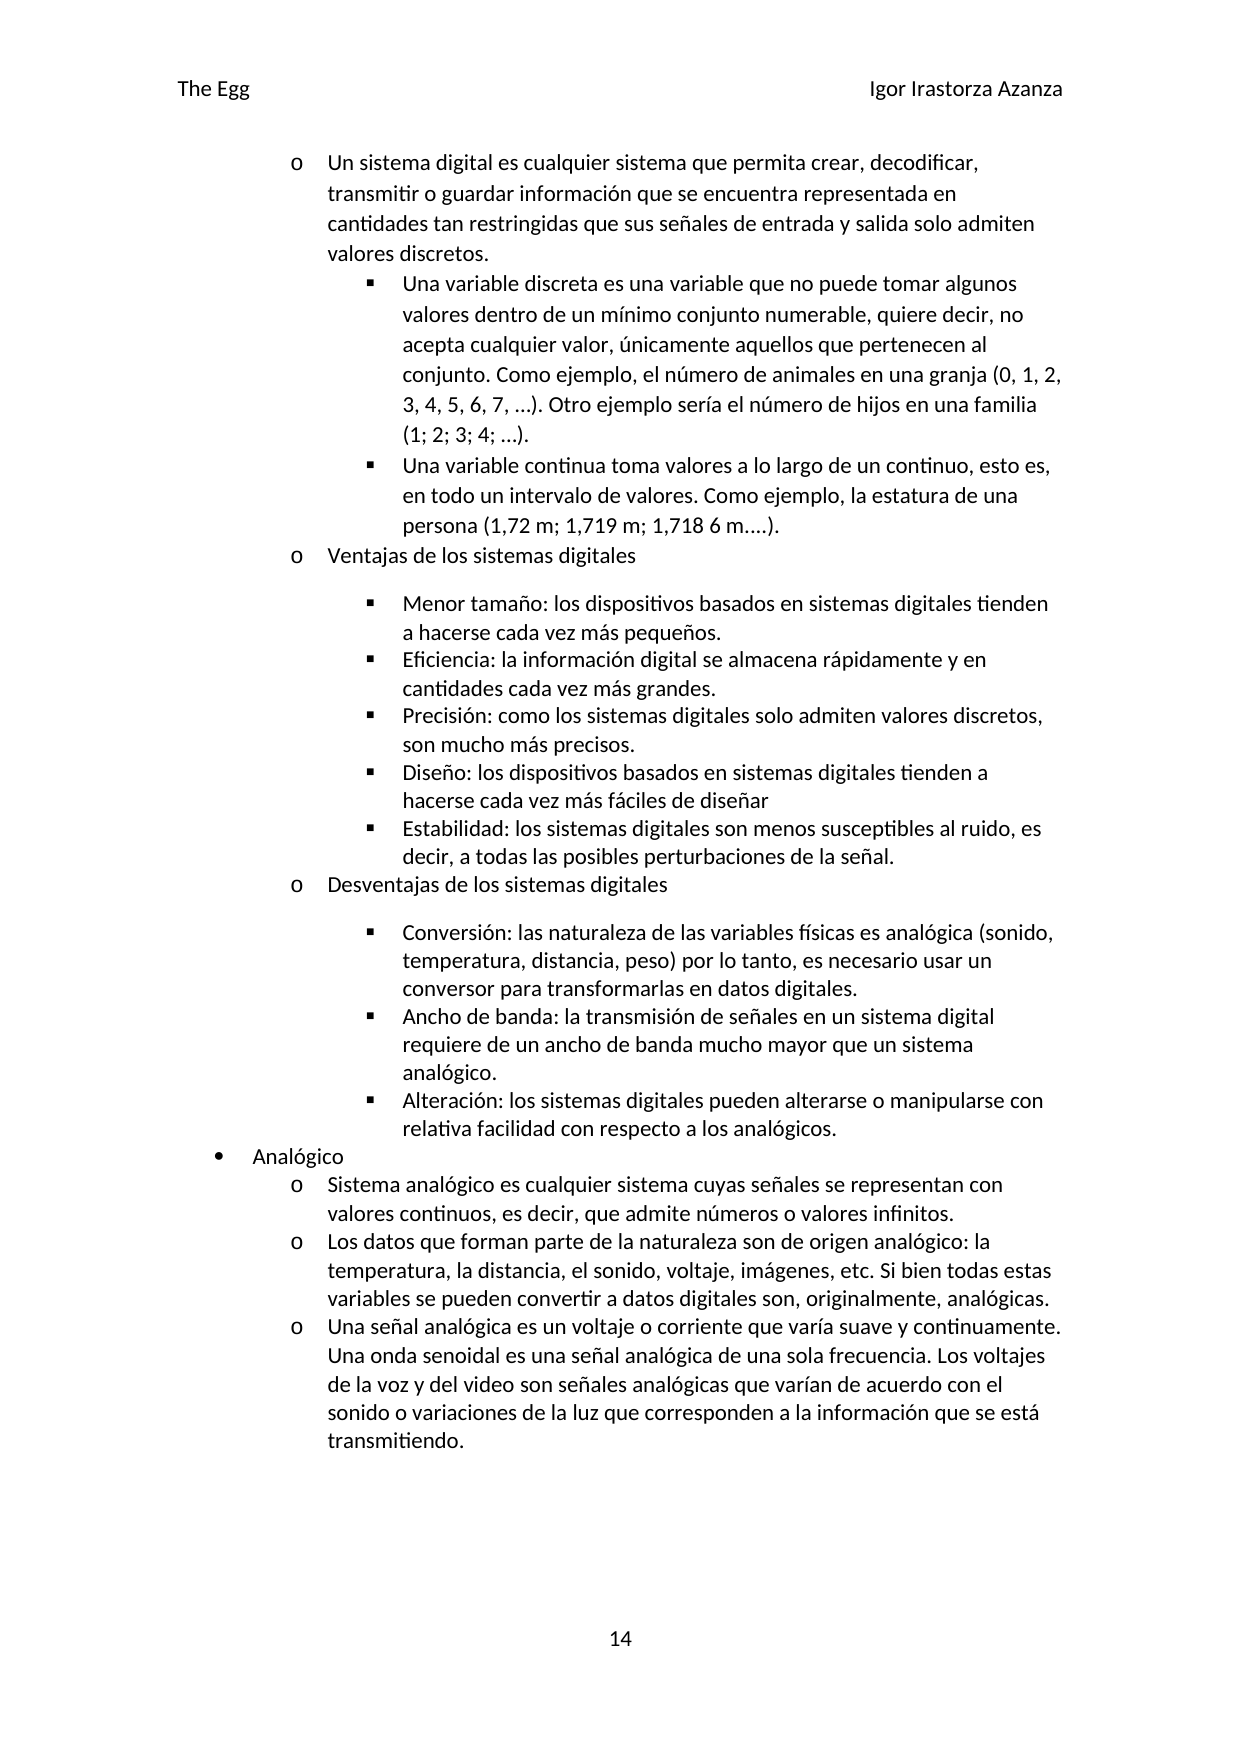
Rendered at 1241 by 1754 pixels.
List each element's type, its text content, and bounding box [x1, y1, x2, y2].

list Ventajas de los sistemas digitales [290, 541, 1063, 571]
list Un sistema digital es cualquier sistema que permita crear, decodificar, transmitir o guardar información que se encuentra representada en cantidades tan restringidas que sus señales de entrada y salida solo admiten valores discretos. [290, 148, 1063, 267]
list Los datos que forman parte de la naturaleza son de origen analógico: la temperatura, la distancia, el sonido, voltaje, imágenes, etc. Si bien todas estas variables se pueden convertir a datos digitales son, originalmente, analógicas. [290, 1227, 1063, 1312]
list Ancho de banda: la transmisión de señales en un sistema digital requiere de un ancho de banda mucho mayor que un sistema analógico. [365, 1002, 1063, 1086]
list Alteración: los sistemas digitales pueden alterarse o manipularse con relativa facilidad con respecto a los analógicos. [365, 1086, 1063, 1142]
list Una variable continua toma valores a lo largo de un continuo, esto es, en todo un intervalo de valores. Como ejemplo, la estatura de una persona (1,72 m; 1,719 m; 1,718 6 m....). [365, 451, 1063, 539]
list Precisión: como los sistemas digitales solo admiten valores discretos, son mucho más precisos. [365, 702, 1063, 758]
list Una señal analógica es un voltaje o corriente que varía suave y continuamente. Una onda senoidal es una señal analógica de una sola frecuencia. Los voltajes de la voz y del video son señales analógicas que varían de acuerdo con el sonido o variaciones de la luz que corresponden a la información que se está transmitiendo. [290, 1312, 1063, 1454]
list Menor tamaño: los dispositivos basados en sistemas digitales tienden a hacerse cada vez más pequeños. [365, 589, 1063, 646]
list Eficiencia: la información digital se almacena rápidamente y en cantidades cada vez más grandes. [365, 646, 1063, 702]
list Conversión: las naturaleza de las variables físicas es analógica (sonido, temperatura, distancia, peso) por lo tanto, es necesario usar un conversor para transformarlas en datos digitales. [365, 918, 1063, 1002]
list Diseño: los dispositivos basados en sistemas digitales tienden a hacerse cada vez más fáciles de diseñar [365, 758, 1063, 814]
list Sistema analógico es cualquier sistema cuyas señales se representan con valores continuos, es decir, que admite números o valores infinitos. [290, 1170, 1063, 1227]
list Analógico [215, 1142, 1063, 1170]
list Desventajas de los sistemas digitales [290, 870, 1063, 899]
list Estabilidad: los sistemas digitales son menos susceptibles al ruido, es decir, a todas las posibles perturbaciones de la señal. [365, 814, 1063, 870]
list Una variable discreta es una variable que no puede tomar algunos valores dentro de un mínimo conjunto numerable, quiere decir, no acepta cualquier valor, únicamente aquellos que pertenecen al conjunto. Como ejemplo, el número de animales en una granja (0, 1, 2, 3, 4, 5, 6, 7, …). Otro ejemplo sería el número de hijos en una familia (1; 2; 3; 4; …). [365, 269, 1063, 449]
